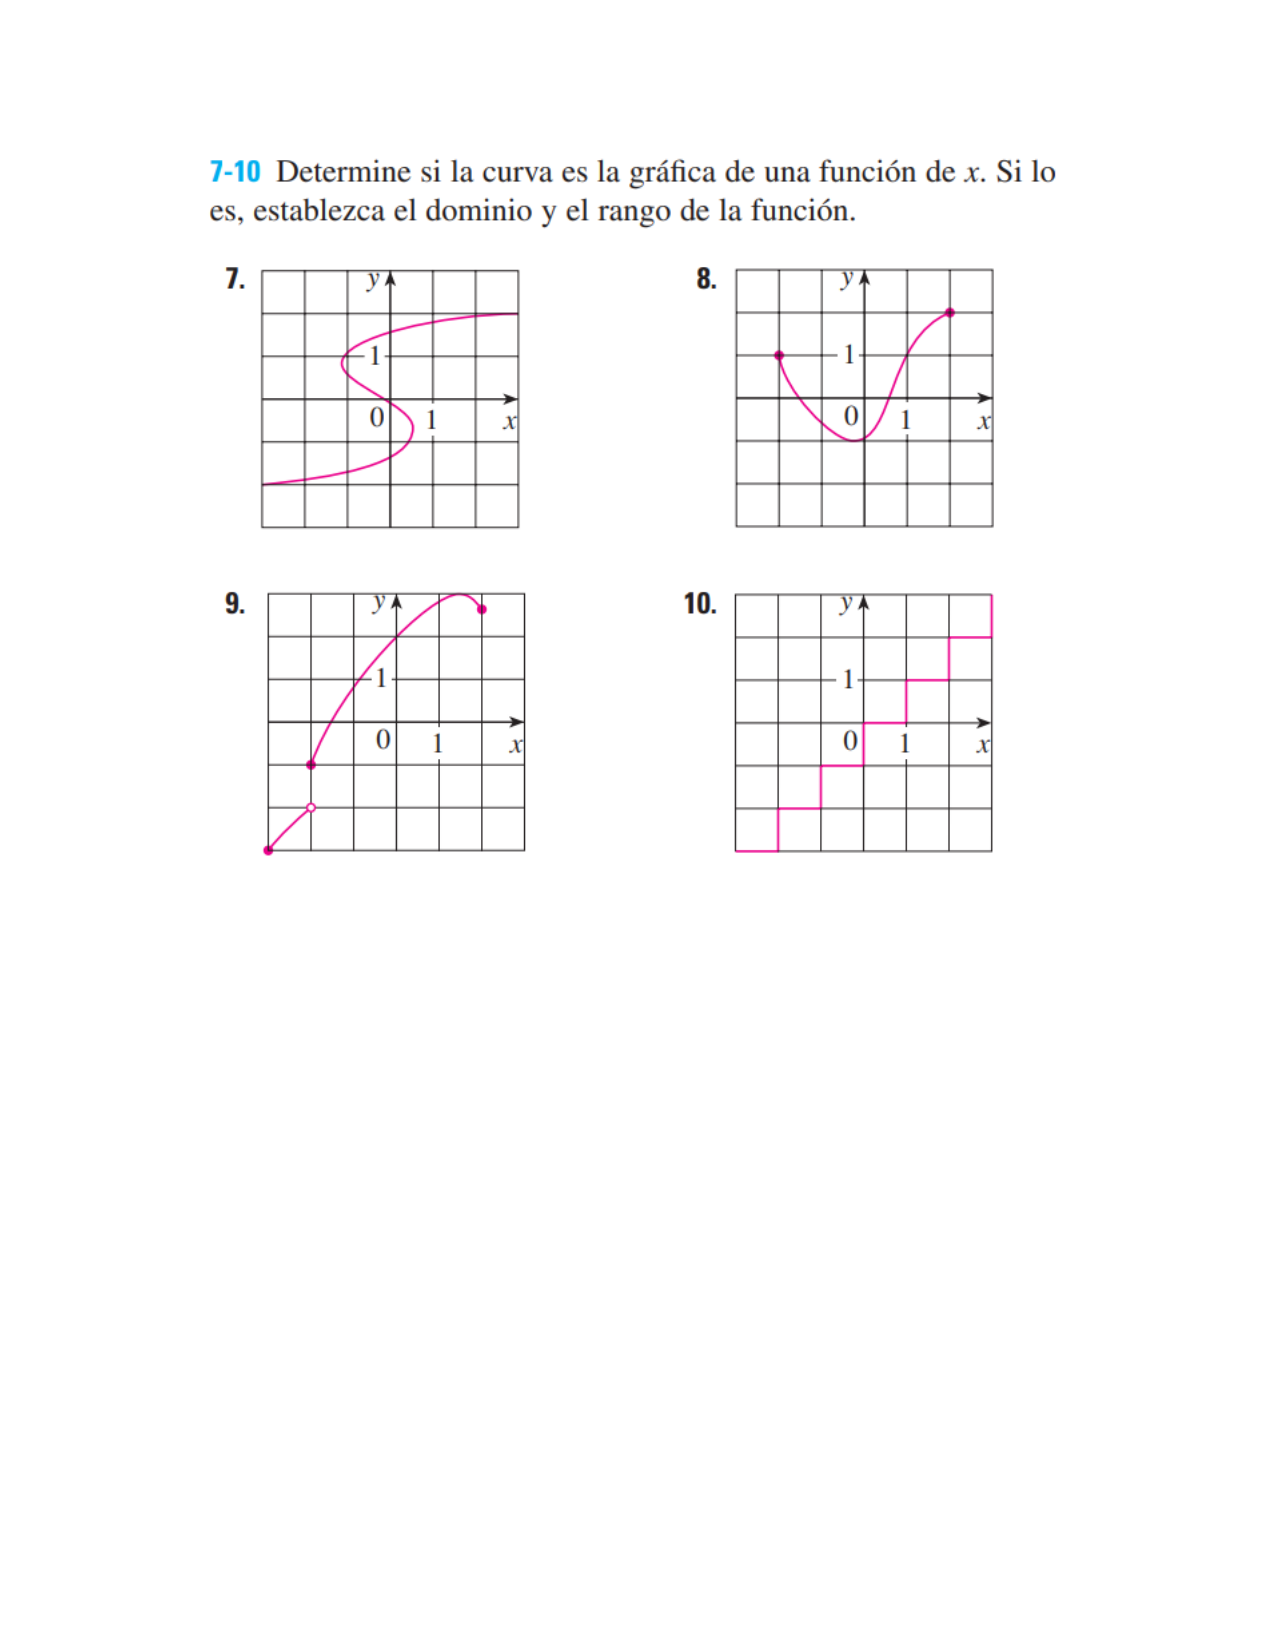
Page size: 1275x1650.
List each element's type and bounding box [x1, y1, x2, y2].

picture [177, 147, 1098, 877]
